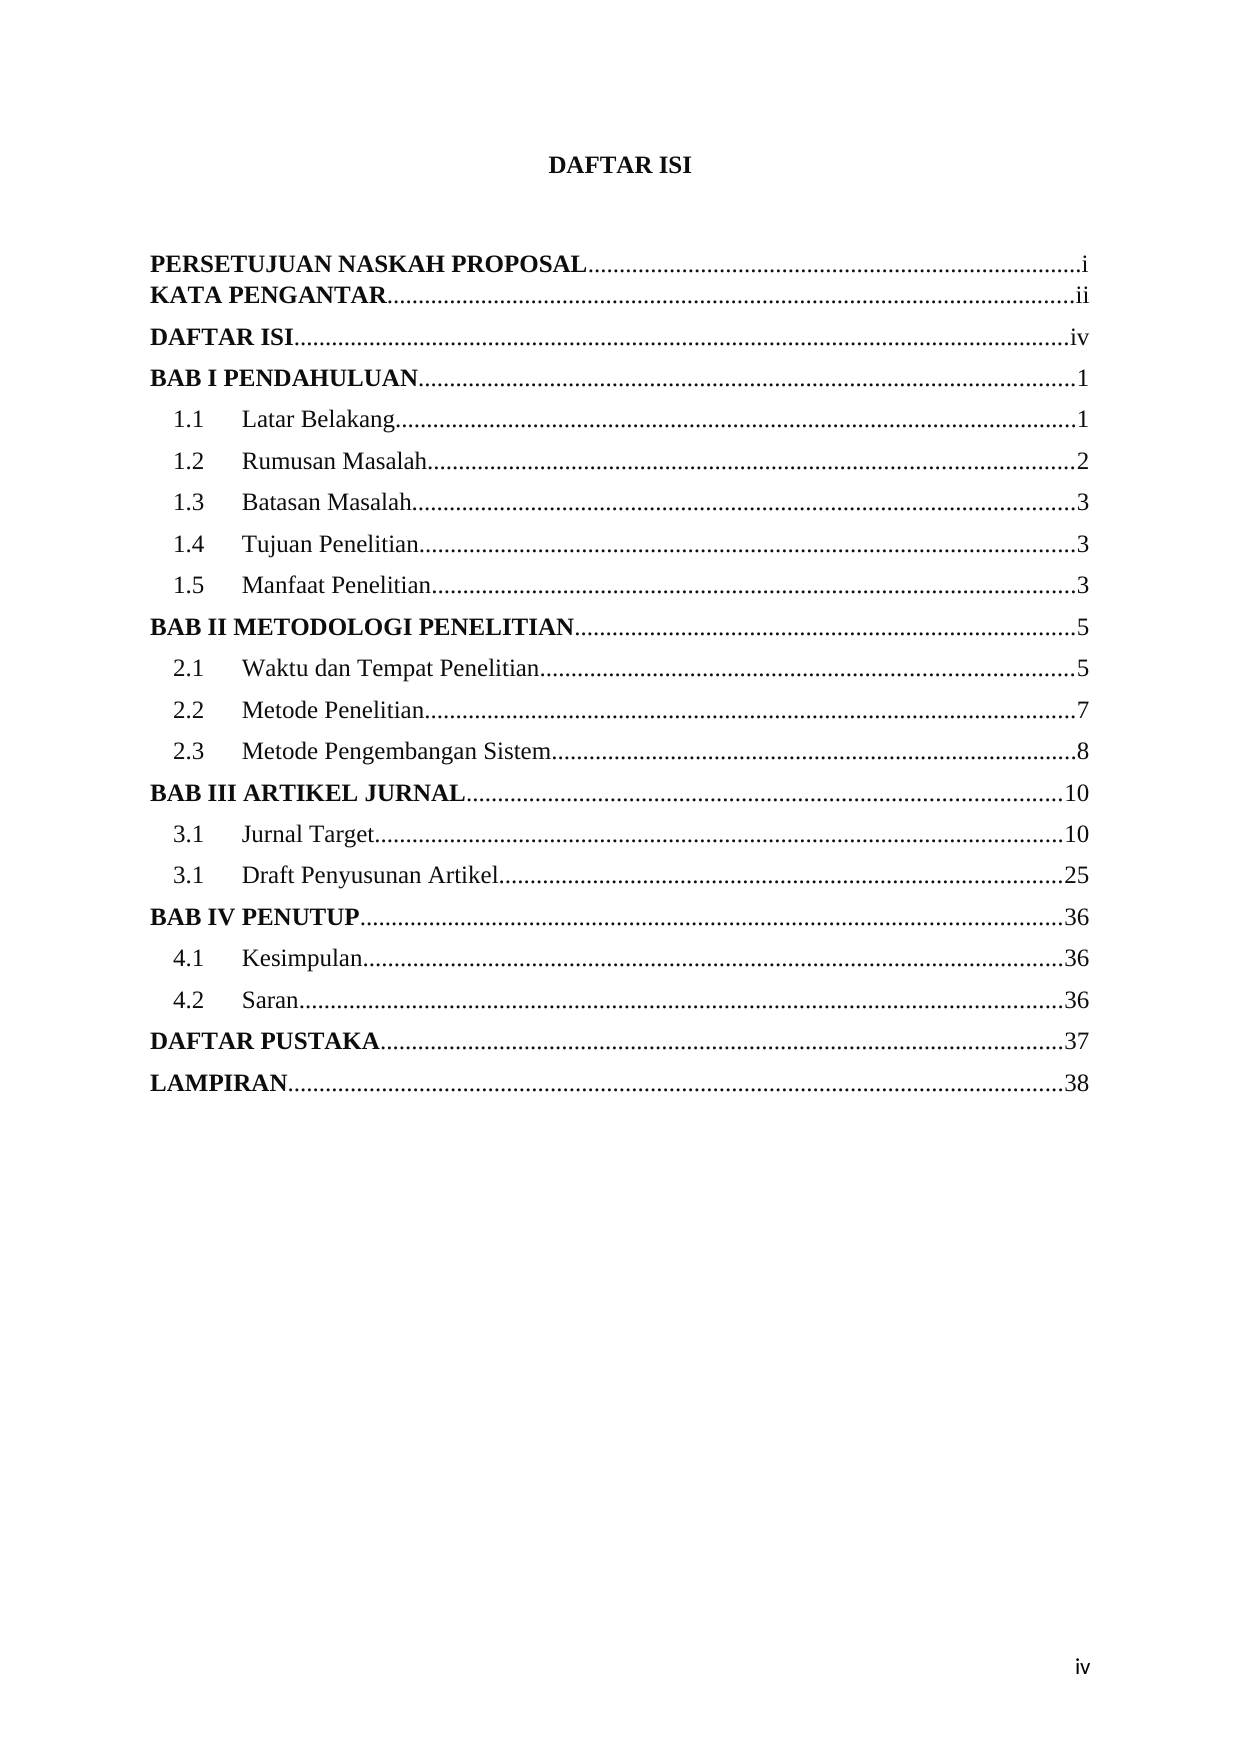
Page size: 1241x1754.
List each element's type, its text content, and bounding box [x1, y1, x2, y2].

subtitle DAFTAR ISI [150, 150, 1090, 179]
